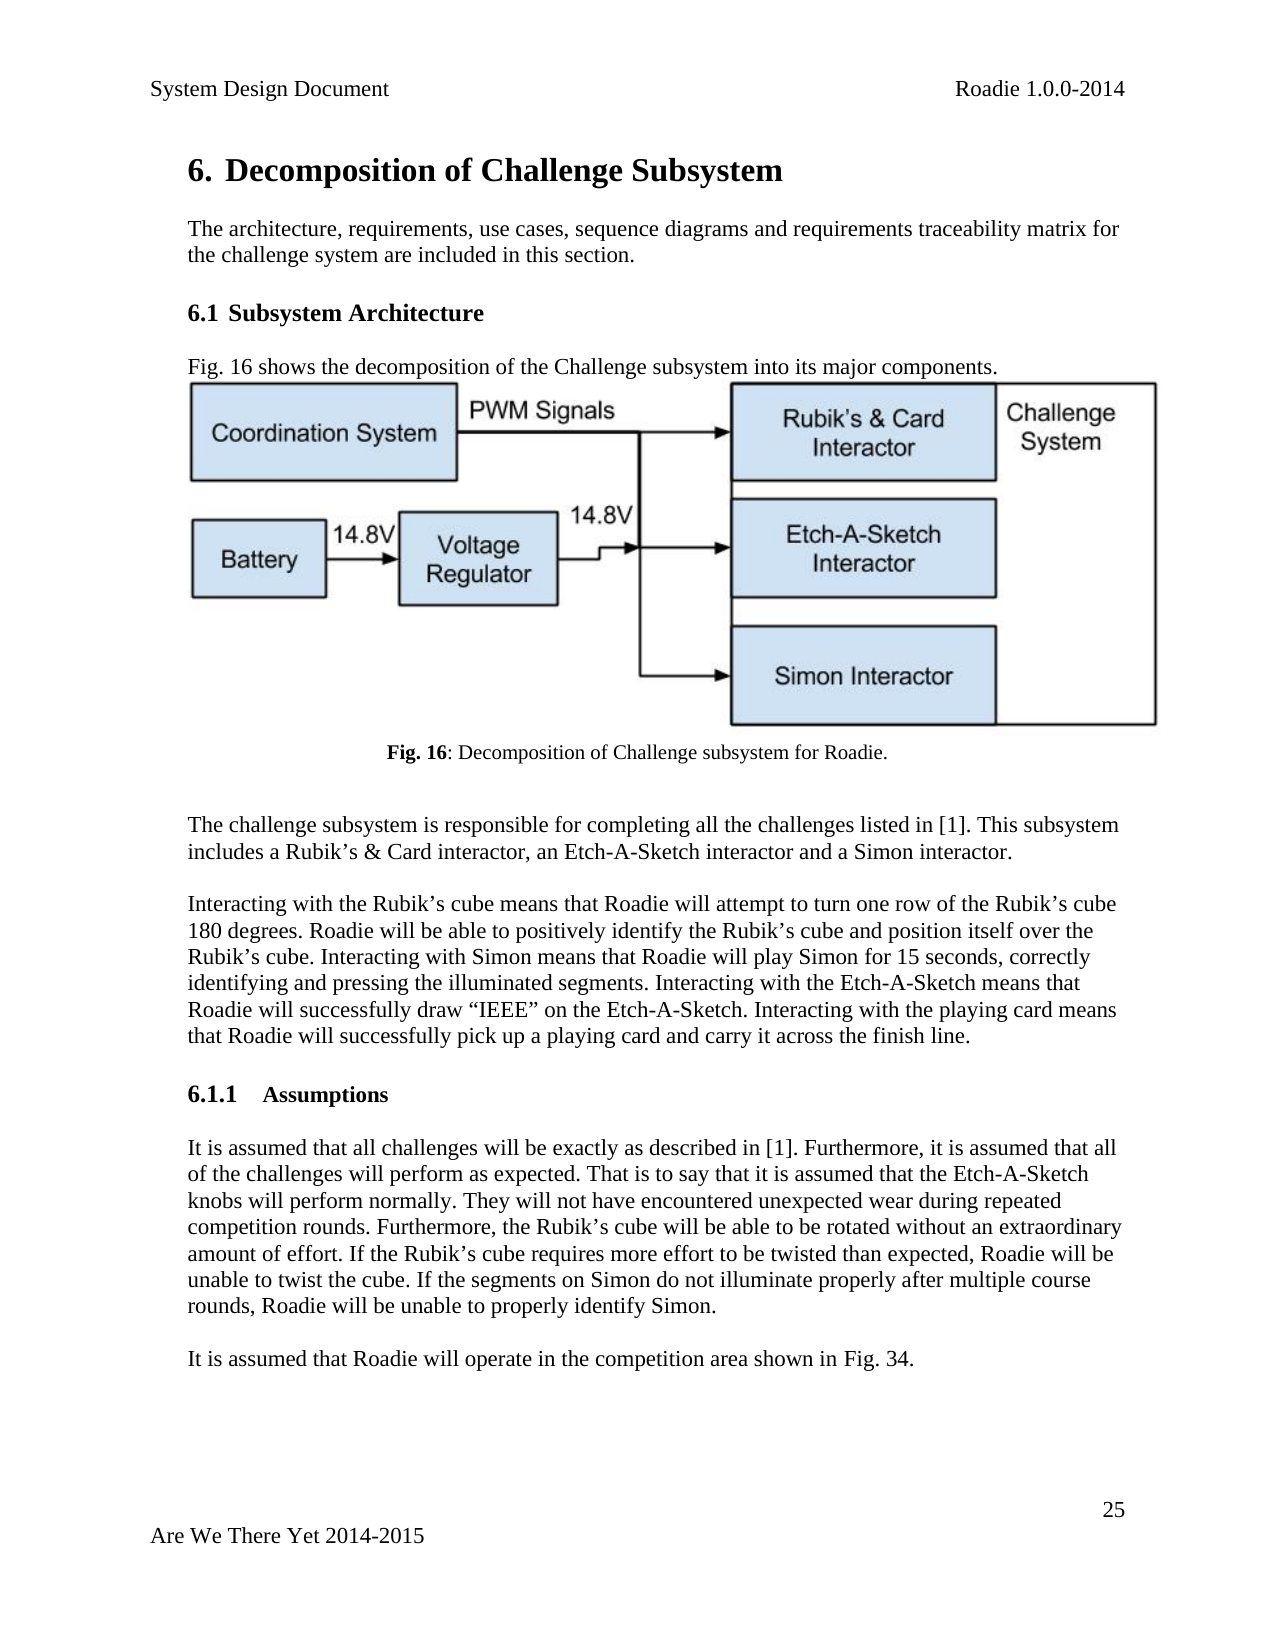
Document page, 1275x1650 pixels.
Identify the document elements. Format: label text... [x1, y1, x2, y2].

text Fig. 16: Decomposition of Challenge subsystem for Roadie. [150, 740, 1125, 764]
text It is assumed that Roadie will operate in the competition area shown in Fig. 34. [187, 1345, 1125, 1371]
text Fig. 16 shows the decomposition of the Challenge subsystem into its major components. [187, 353, 1125, 379]
text The architecture, requirements, use cases, sequence diagrams and requirements traceability matrix for the challenge system are included in this section. [187, 215, 1125, 267]
subtitle Decomposition of Challenge Subsystem [187, 150, 1125, 188]
picture [187, 379, 1163, 741]
text Interacting with the Rubik’s cube means that Roadie will attempt to turn one row of the Rubik’s cube 180 degrees. Roadie will be able to positively identify the Rubik’s cube and position itself over the Rubik’s cube. Interacting with Simon means that Roadie will play Simon for 15 seconds, correctly identifying and pressing the illuminated segments. Interacting with the Etch-A-Sketch means that Roadie will successfully draw “IEEE” on the Etch-A-Sketch. Interacting with the playing card means that Roadie will successfully pick up a playing card and carry it across the finish line. [187, 890, 1125, 1048]
subtitle Subsystem Architecture [187, 298, 1125, 327]
subtitle Assumptions [187, 1079, 1125, 1108]
text It is assumed that all challenges will be exactly as described in [1]. Furthermore, it is assumed that all of the challenges will perform as expected. That is to say that it is assumed that the Etch-A-Sketch knobs will perform normally. They will not have encountered unexpected wear during repeated competition rounds. Furthermore, the Rubik’s cube will be able to be rotated without an extraordinary amount of effort. If the Rubik’s cube requires more effort to be twisted than expected, Roadie will be unable to twist the cube. If the segments on Simon do not illuminate properly after multiple course rounds, Roadie will be unable to properly identify Simon. [187, 1134, 1125, 1319]
text The challenge subsystem is responsible for completing all the challenges listed in [1]. This subsystem includes a Rubik’s & Card interactor, an Etch-A-Sketch interactor and a Simon interactor. [187, 811, 1125, 864]
